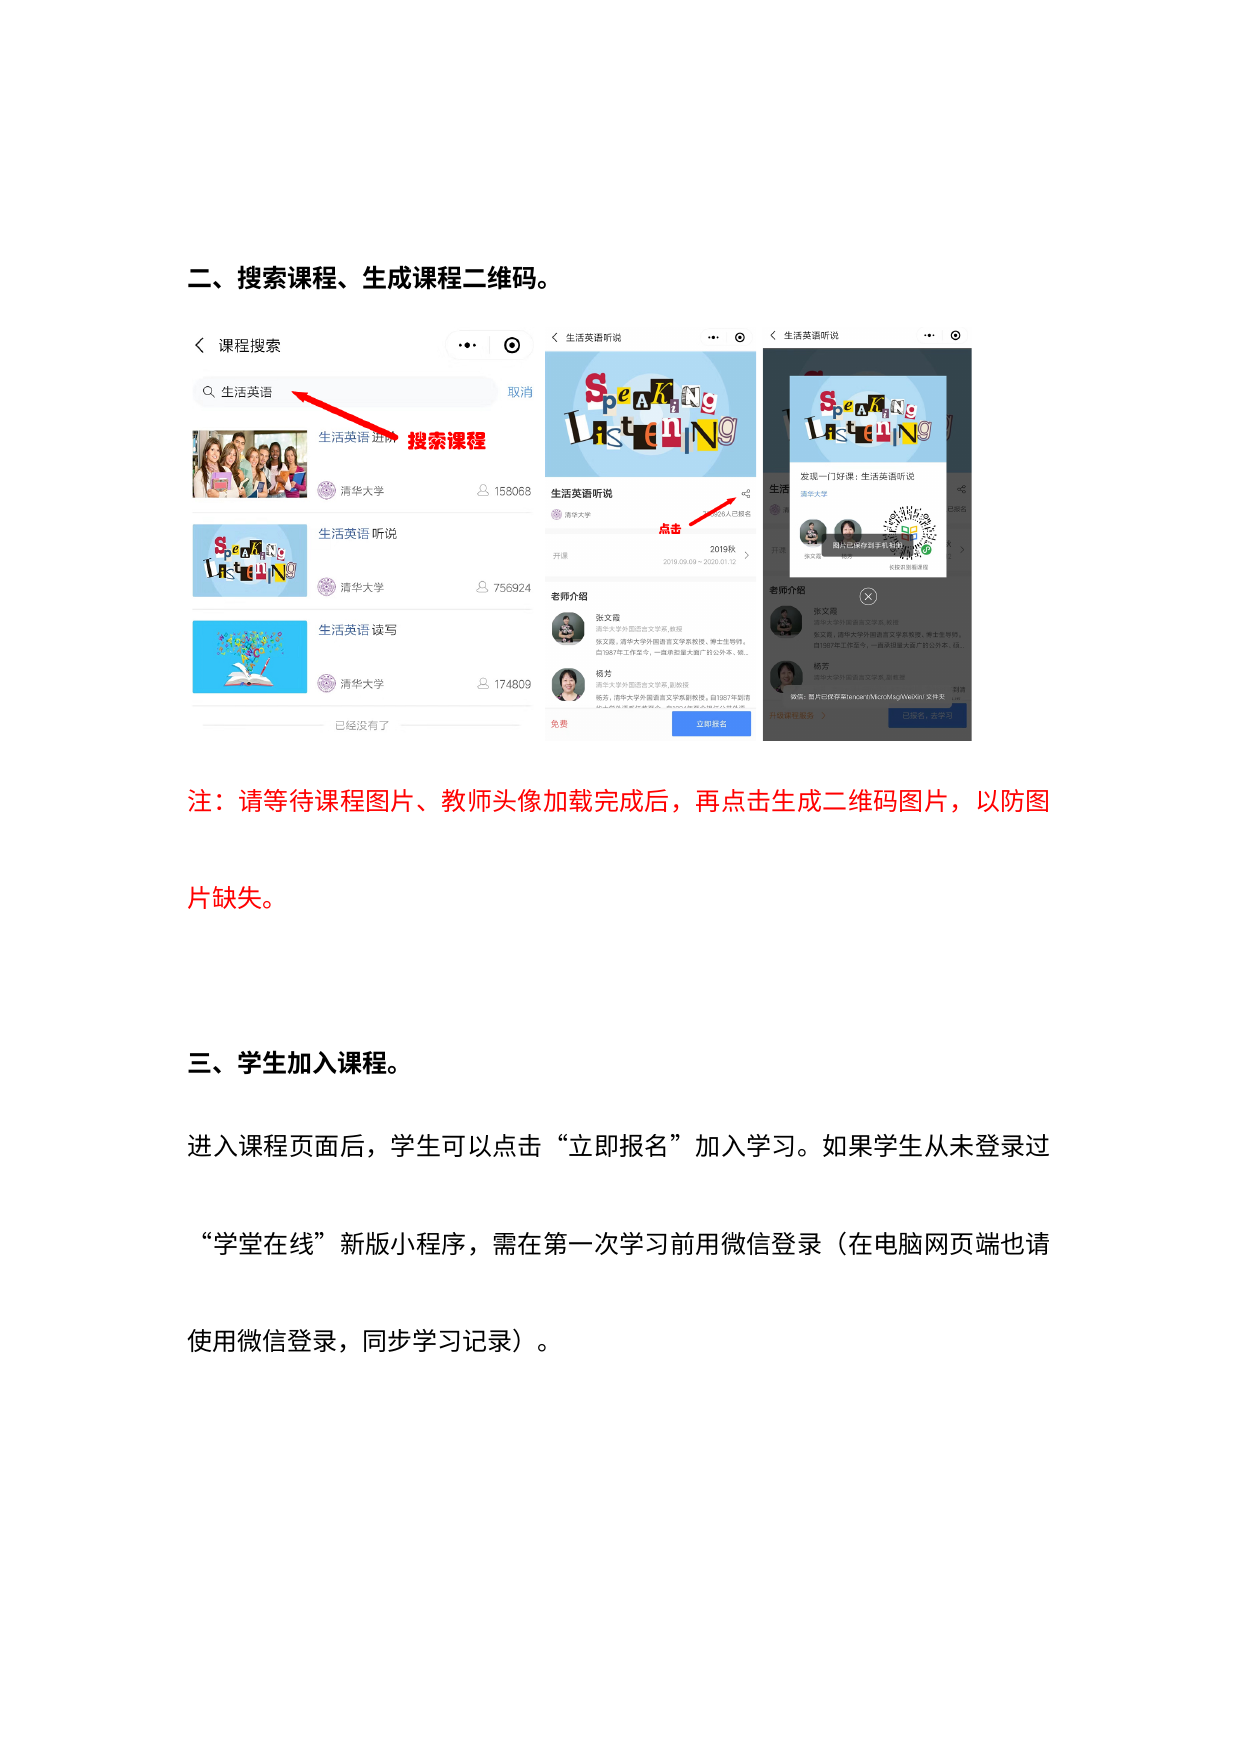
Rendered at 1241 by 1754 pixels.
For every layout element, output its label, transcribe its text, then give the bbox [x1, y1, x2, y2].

text 注：请等待课程图片、教师头像加载完成后，再点击生成二维码图片，以防图片缺失。 [187, 767, 1053, 929]
text 三、学生加入课程。 [187, 1029, 1053, 1094]
text 进入课程页面后，学生可以点击“立即报名”加入学习。如果学生从未登录过“学堂在线”新版小程序，需在第一次学习前用微信登录（在电脑网页端也请使用微信登录，同步学习记录）。 [187, 1112, 1053, 1372]
text 二、搜索课程、生成课程二维码。 [187, 244, 1053, 309]
picture [762, 327, 972, 741]
picture [545, 327, 757, 741]
picture [187, 327, 539, 741]
